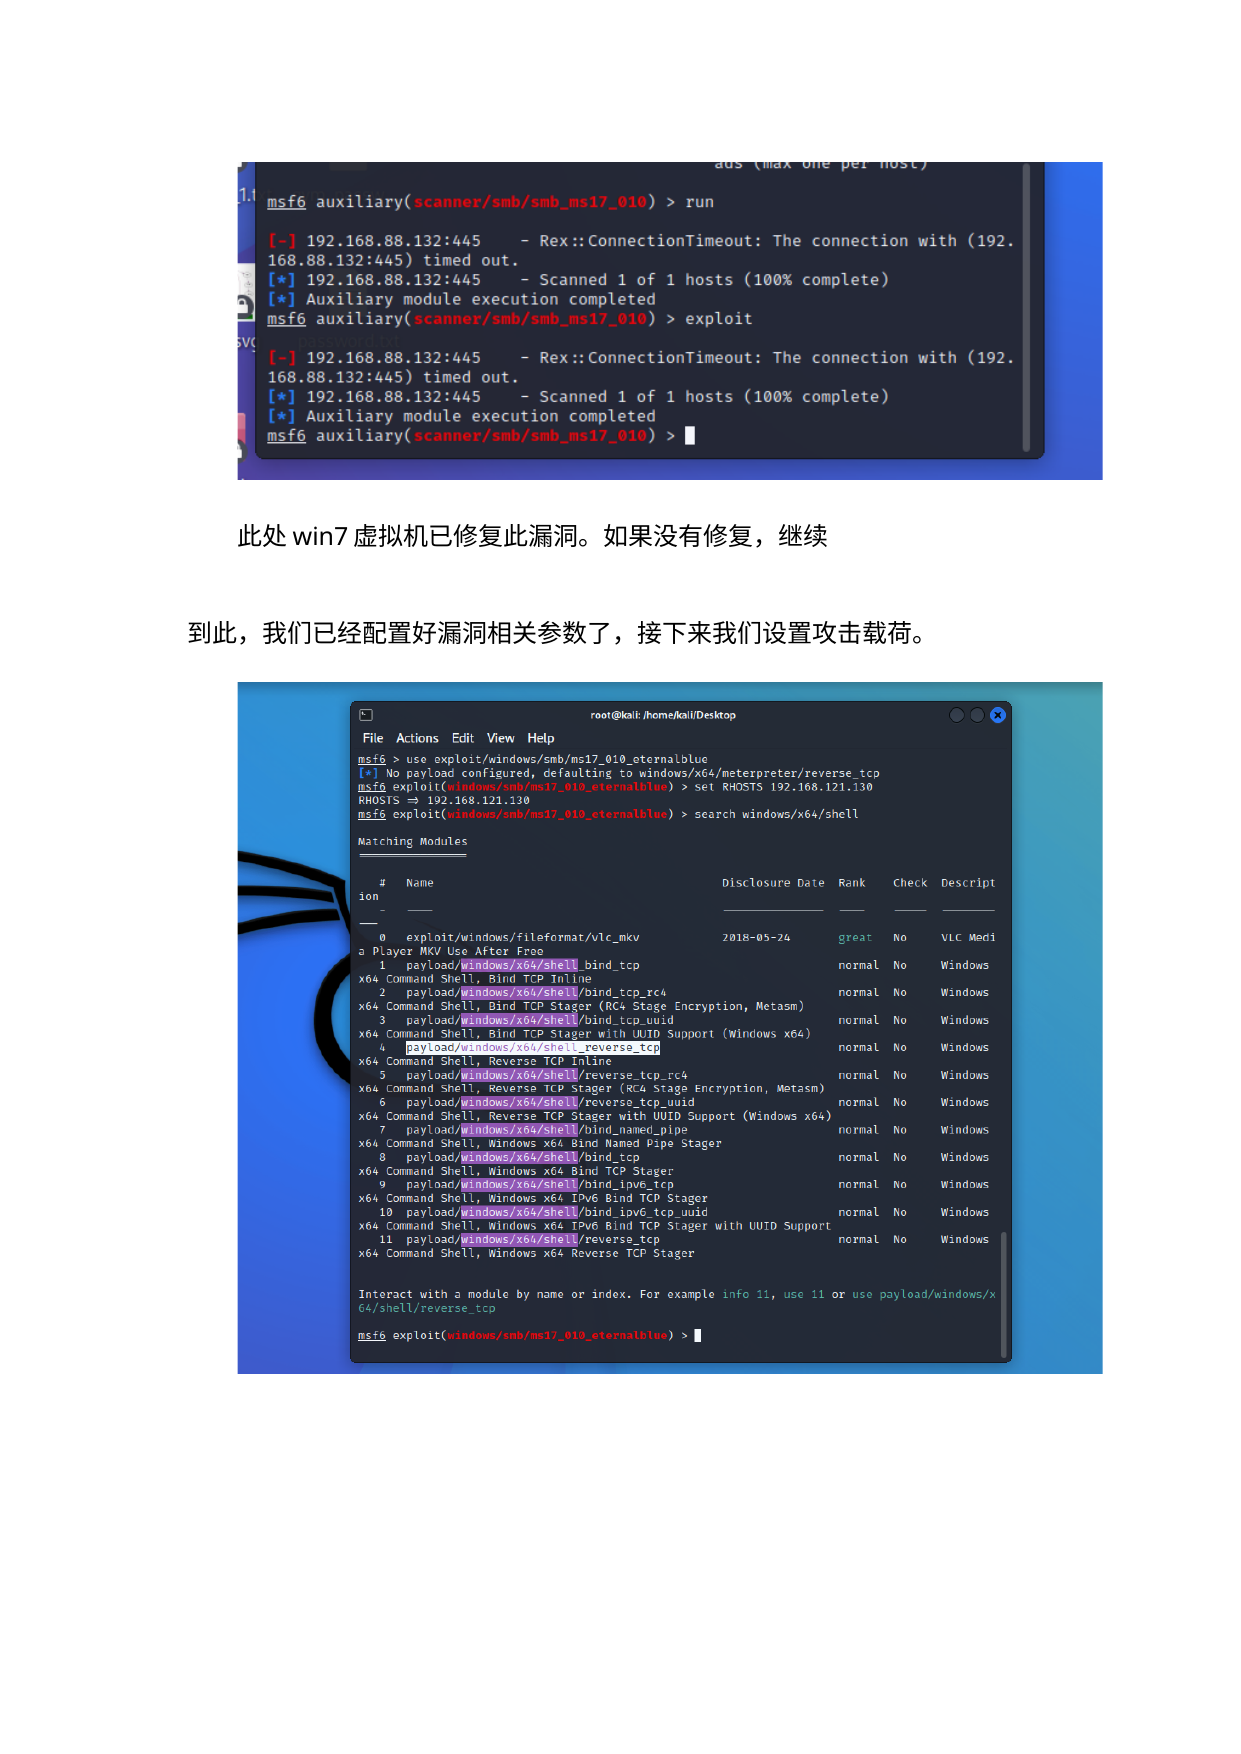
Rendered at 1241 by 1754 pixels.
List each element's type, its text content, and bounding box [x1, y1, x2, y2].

picture [237, 162, 1103, 480]
text 此处win7虚拟机已修复此漏洞。如果没有修复，继续 到此，我们已经配置好漏洞相关参数了，接下来我们设置攻击载荷。 [187, 502, 1053, 664]
picture [237, 682, 1103, 1374]
